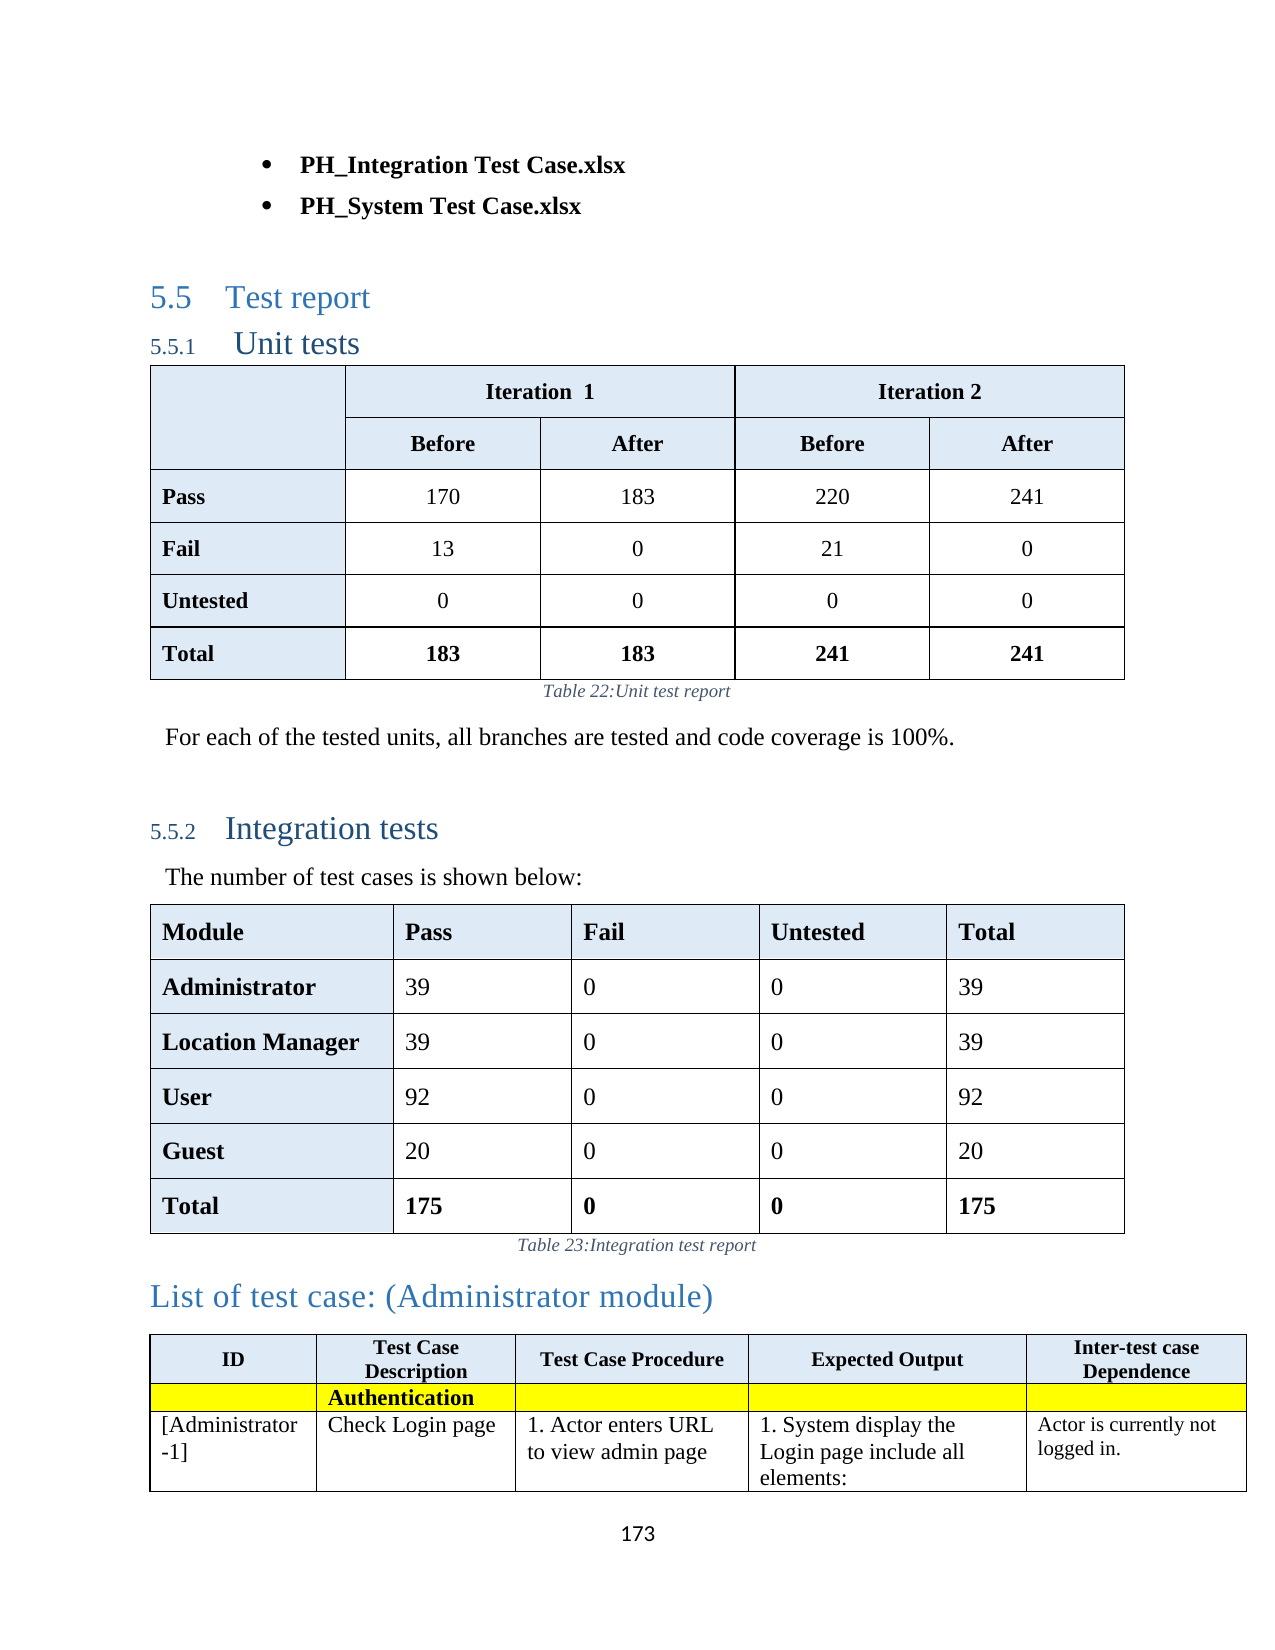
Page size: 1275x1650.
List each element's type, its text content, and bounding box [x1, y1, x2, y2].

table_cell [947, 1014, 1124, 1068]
subtitle Test report [150, 278, 1125, 316]
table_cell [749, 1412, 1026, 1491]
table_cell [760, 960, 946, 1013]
subtitle Integration tests [150, 809, 1125, 847]
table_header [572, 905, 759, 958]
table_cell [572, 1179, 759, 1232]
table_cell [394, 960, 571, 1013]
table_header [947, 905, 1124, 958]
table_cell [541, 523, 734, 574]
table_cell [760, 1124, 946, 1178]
list PH_System Test Case.xlsx [262, 191, 1125, 220]
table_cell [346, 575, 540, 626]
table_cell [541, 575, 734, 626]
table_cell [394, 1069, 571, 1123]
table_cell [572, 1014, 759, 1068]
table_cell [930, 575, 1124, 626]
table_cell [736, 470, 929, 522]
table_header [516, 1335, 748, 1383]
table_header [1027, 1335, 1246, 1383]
title List of test case: (Administrator module) [150, 1276, 1125, 1314]
text For each of the tested units, all branches are tested and code coverage is 100%. [150, 722, 1125, 751]
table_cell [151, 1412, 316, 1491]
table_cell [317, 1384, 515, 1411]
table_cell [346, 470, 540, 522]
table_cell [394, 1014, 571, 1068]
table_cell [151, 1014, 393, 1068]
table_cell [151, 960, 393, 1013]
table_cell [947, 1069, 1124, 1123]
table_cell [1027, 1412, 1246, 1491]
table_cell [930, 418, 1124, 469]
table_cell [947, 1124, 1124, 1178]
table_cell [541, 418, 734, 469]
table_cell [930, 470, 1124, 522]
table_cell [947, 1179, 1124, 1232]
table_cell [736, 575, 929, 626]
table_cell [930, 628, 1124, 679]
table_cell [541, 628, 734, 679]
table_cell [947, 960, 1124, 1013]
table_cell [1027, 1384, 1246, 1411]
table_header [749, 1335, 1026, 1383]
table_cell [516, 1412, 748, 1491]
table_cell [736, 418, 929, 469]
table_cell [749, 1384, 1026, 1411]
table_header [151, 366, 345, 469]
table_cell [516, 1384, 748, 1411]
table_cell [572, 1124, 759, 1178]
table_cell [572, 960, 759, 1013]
text The number of test cases is shown below: [150, 862, 1125, 891]
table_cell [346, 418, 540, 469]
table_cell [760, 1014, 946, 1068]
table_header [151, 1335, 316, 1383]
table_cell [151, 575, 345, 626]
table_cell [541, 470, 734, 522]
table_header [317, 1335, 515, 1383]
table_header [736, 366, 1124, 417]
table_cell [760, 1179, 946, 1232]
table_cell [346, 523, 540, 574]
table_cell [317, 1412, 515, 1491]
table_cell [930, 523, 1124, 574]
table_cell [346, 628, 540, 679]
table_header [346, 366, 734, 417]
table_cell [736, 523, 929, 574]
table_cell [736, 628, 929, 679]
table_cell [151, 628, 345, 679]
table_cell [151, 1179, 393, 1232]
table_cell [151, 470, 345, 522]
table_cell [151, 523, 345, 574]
text Table 23:Integration test report [150, 1234, 1125, 1255]
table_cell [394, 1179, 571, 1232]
list PH_Integration Test Case.xlsx [262, 150, 1125, 179]
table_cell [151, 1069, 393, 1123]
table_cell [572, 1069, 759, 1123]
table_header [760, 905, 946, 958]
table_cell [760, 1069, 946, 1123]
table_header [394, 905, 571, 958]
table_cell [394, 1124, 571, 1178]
text Table 22:Unit test report [150, 680, 1125, 701]
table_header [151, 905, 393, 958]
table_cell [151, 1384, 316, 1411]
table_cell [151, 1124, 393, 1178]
subtitle Unit tests [150, 323, 1125, 361]
